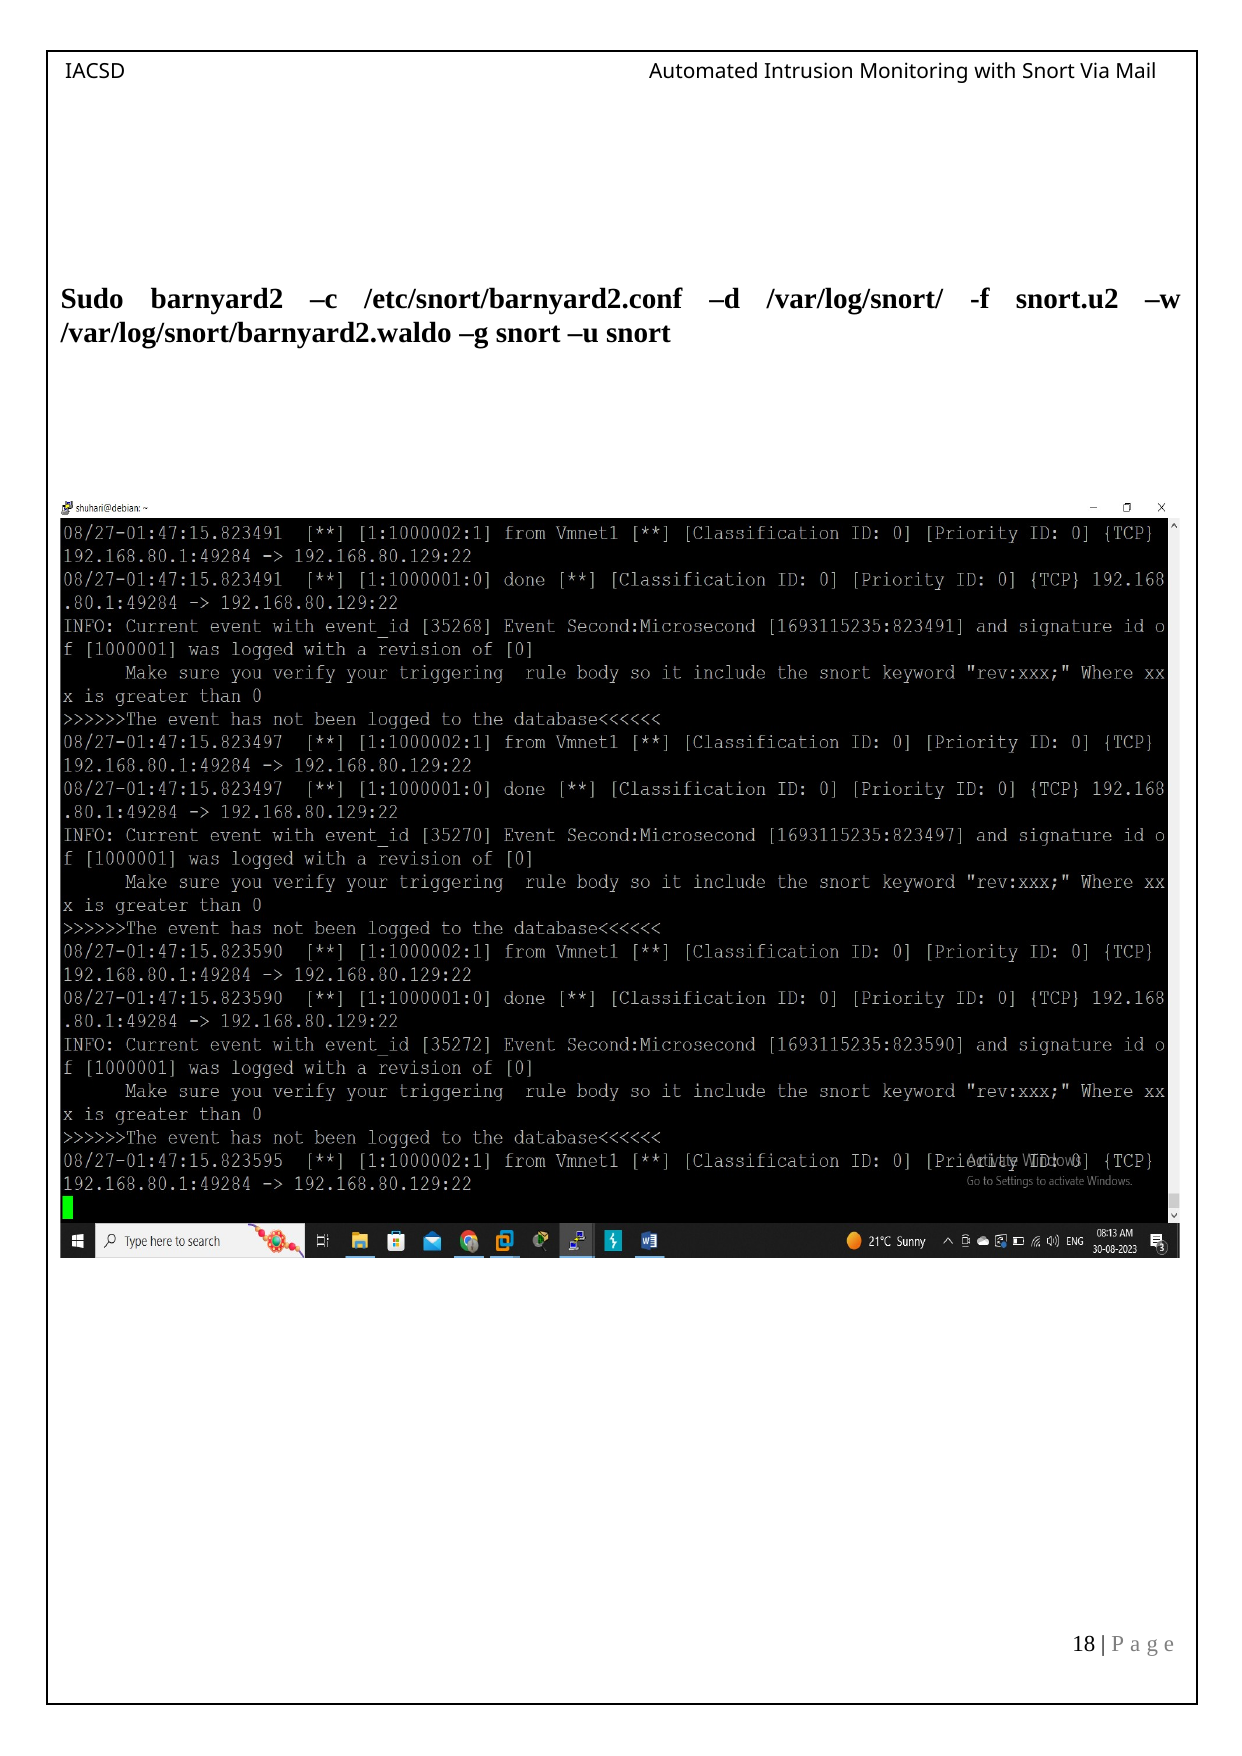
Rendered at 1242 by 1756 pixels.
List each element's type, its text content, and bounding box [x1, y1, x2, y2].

picture [60, 501, 1180, 1258]
subtitle Sudo barnyard2 –c /etc/snort/barnyard2.conf –d /var/log/snort/ -f snort.u2 –w [60, 282, 1196, 315]
text /var/log/snort/barnyard2.waldo –g snort –u snort [60, 315, 1196, 349]
